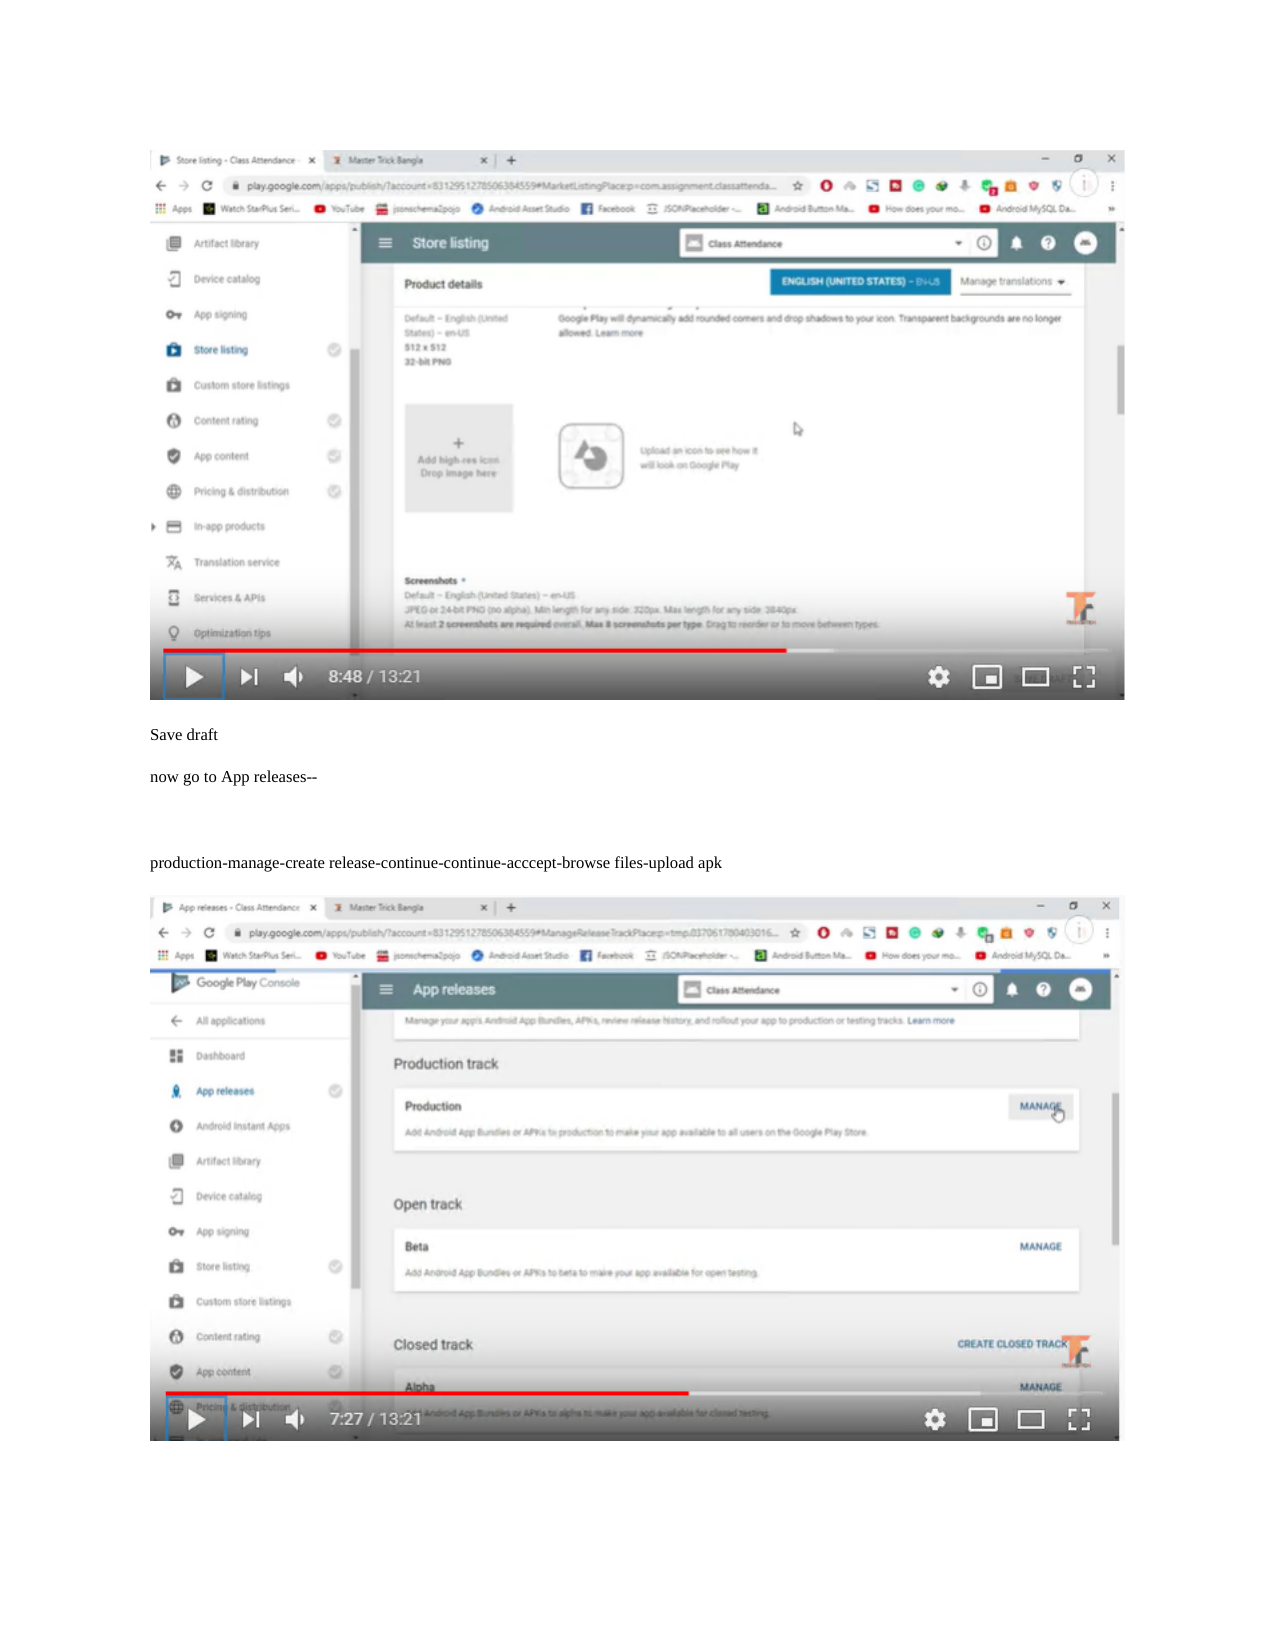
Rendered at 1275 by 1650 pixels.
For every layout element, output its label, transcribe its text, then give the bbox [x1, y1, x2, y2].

text now go to App releases-- [150, 767, 1125, 786]
text production-manage-create release-continue-continue-acccept-browse files-upload apk [150, 853, 1125, 872]
text Save draft [150, 724, 1125, 744]
picture [150, 895, 1125, 1441]
picture [150, 150, 1125, 700]
